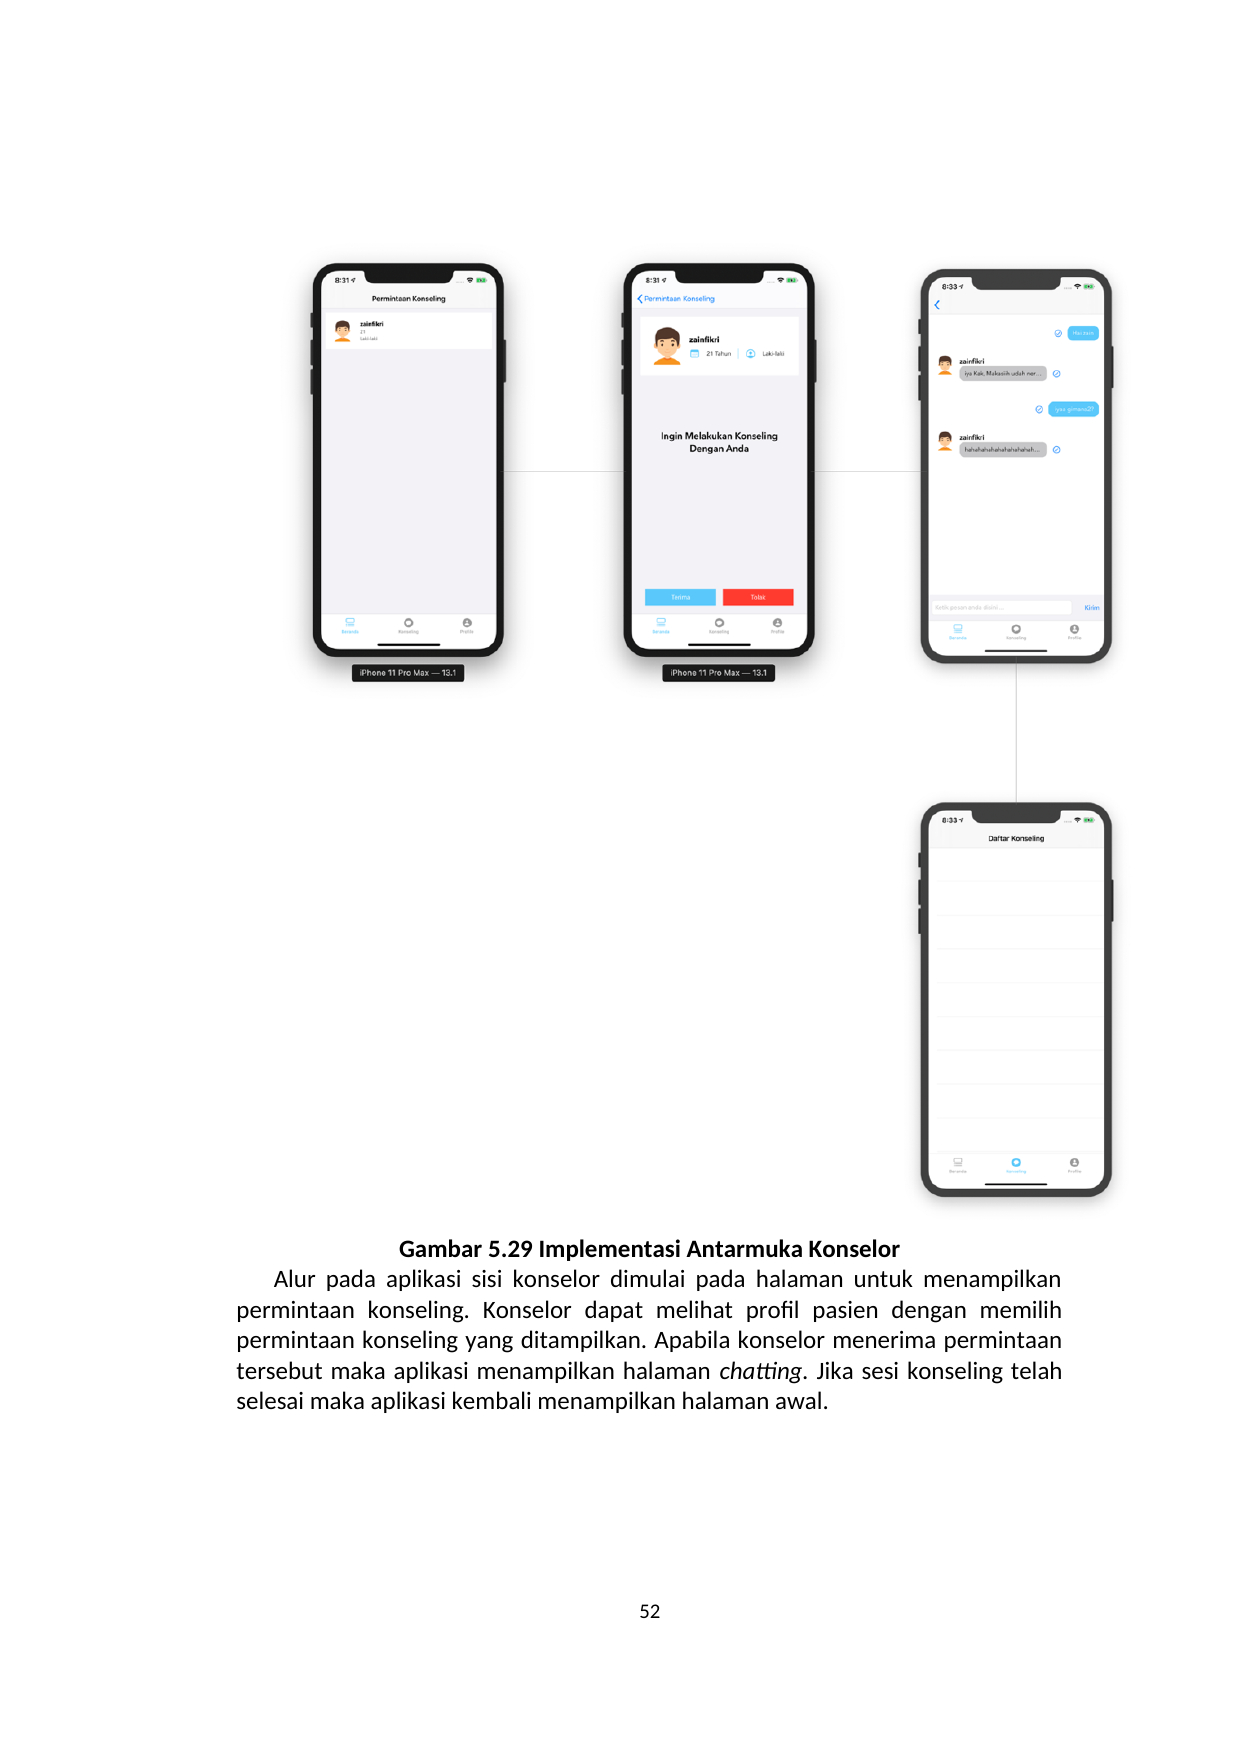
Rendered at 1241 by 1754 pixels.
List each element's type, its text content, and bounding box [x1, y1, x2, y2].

text Alur pada aplikasi sisi konselor dimulai pada halaman untuk menampilkan permintaan konseling. Konselor dapat melihat profil pasien dengan memilih permintaan konseling yang ditampilkan. Apabila konselor menerima permintaan tersebut maka aplikasi menampilkan halaman chatting. Jika sesi konseling telah selesai maka aplikasi kembali menampilkan halaman awal. [236, 1263, 1063, 1416]
picture [273, 238, 1184, 1233]
